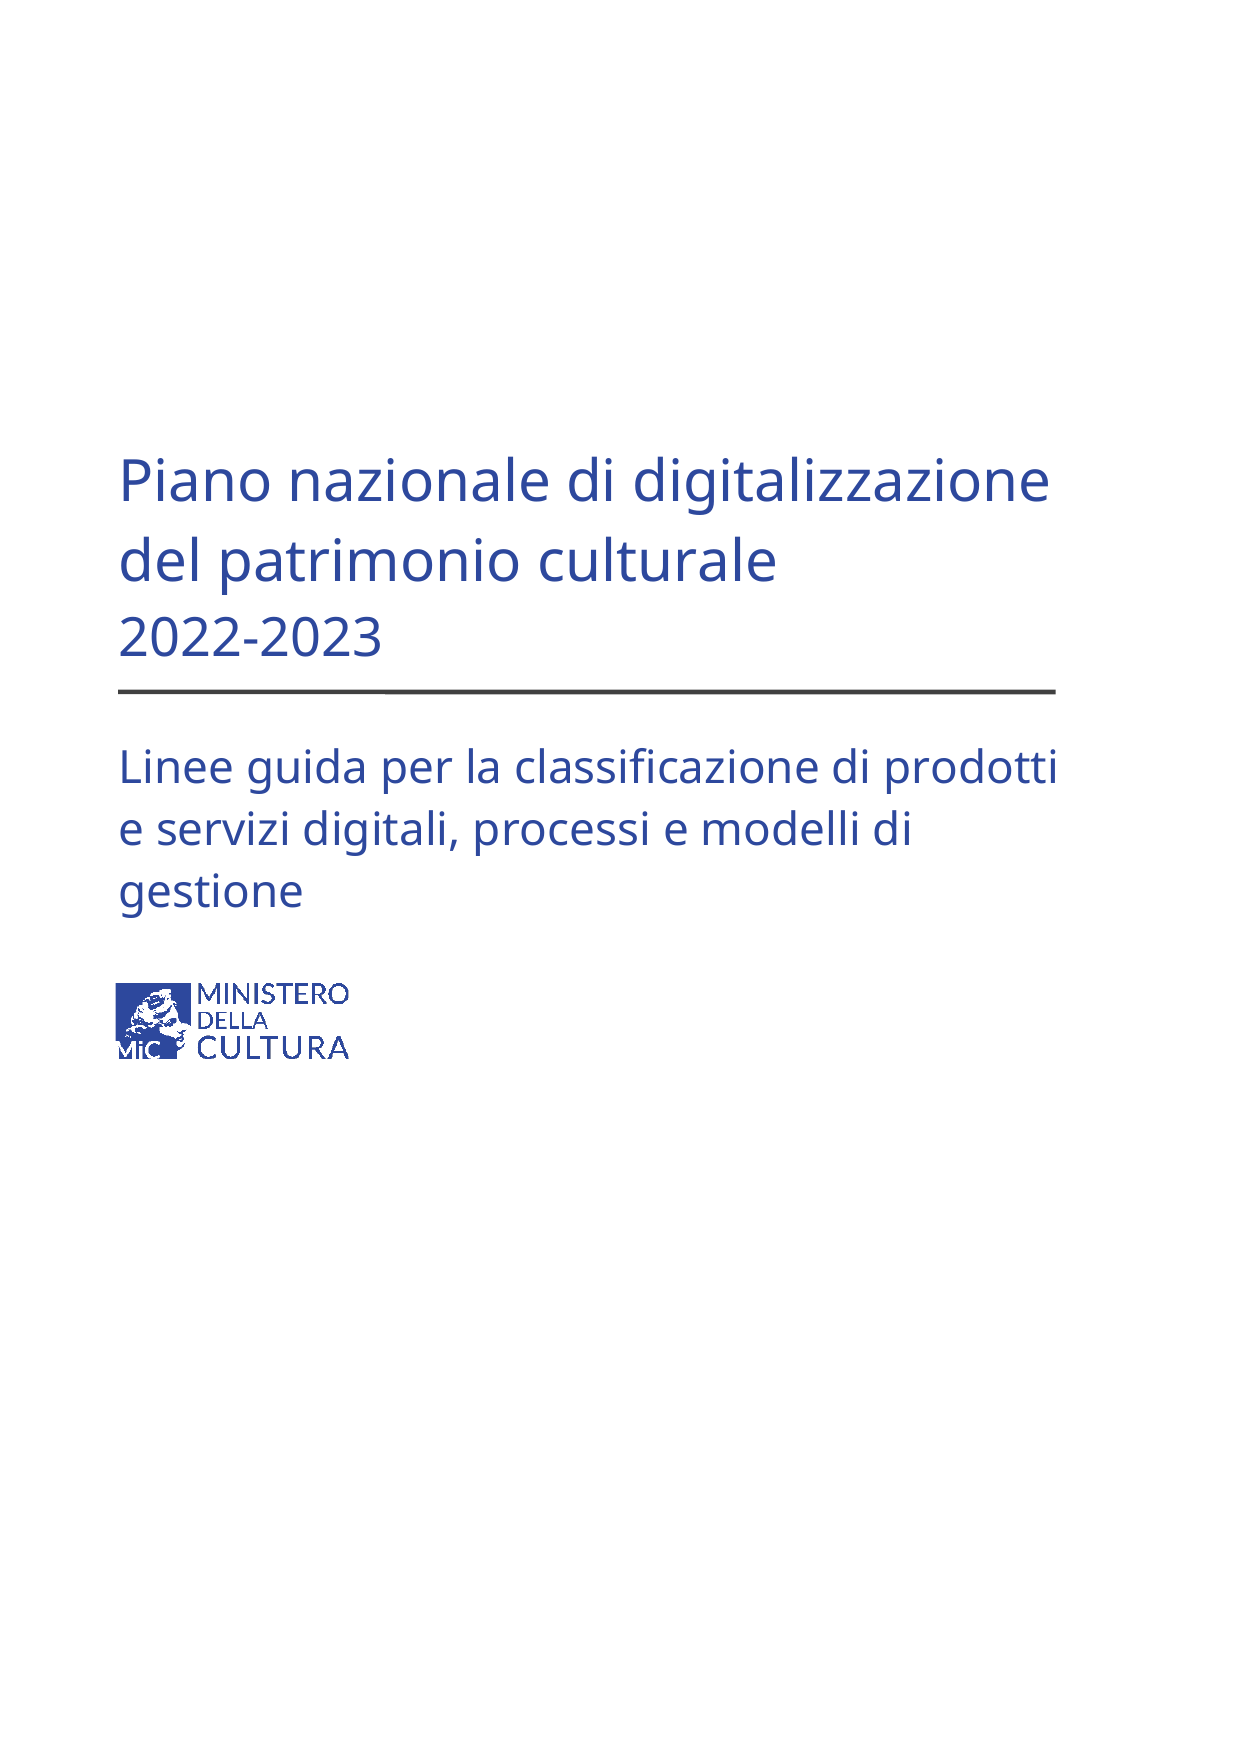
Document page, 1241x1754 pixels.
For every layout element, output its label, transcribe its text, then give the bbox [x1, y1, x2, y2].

text 2022-2023 [118, 598, 1240, 672]
text Piano nazionale di digitalizzazione [118, 439, 1240, 518]
text del patrimonio culturale [118, 518, 1240, 598]
text Linee guida per la classificazione di prodotti e servizi digitali, processi e modelli di gestione [118, 734, 1063, 921]
picture [115, 983, 349, 1059]
